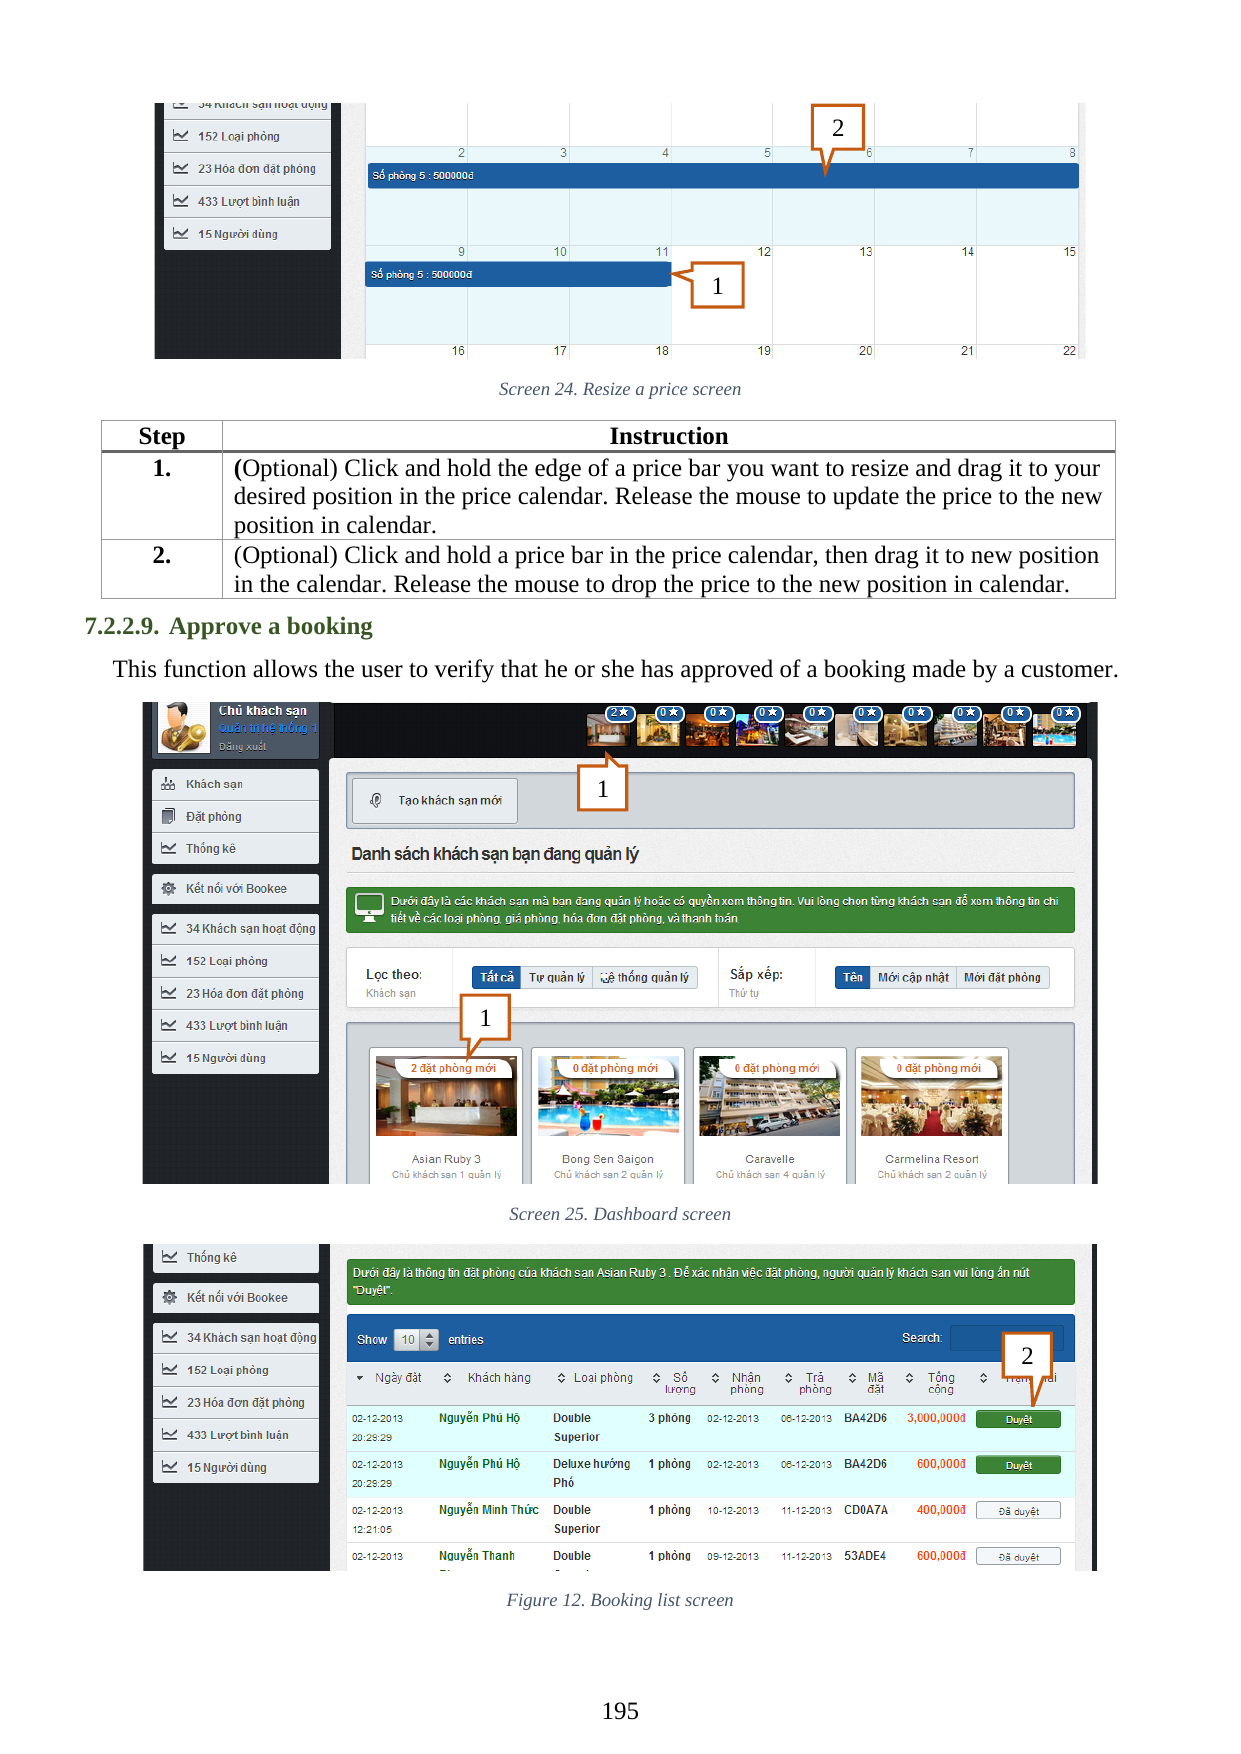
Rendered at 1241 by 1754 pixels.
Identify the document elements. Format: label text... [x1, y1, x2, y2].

subtitle Approve a booking [159, 611, 1128, 640]
picture [143, 1244, 1097, 1571]
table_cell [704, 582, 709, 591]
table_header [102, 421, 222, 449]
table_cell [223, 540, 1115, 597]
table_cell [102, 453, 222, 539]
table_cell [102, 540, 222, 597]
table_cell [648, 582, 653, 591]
text This function allows the user to verify that he or she has approved of a booking made by a customer. [112, 654, 1128, 683]
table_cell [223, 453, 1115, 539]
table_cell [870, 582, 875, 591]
picture [154, 103, 1086, 359]
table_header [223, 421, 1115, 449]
picture [142, 702, 1098, 1184]
